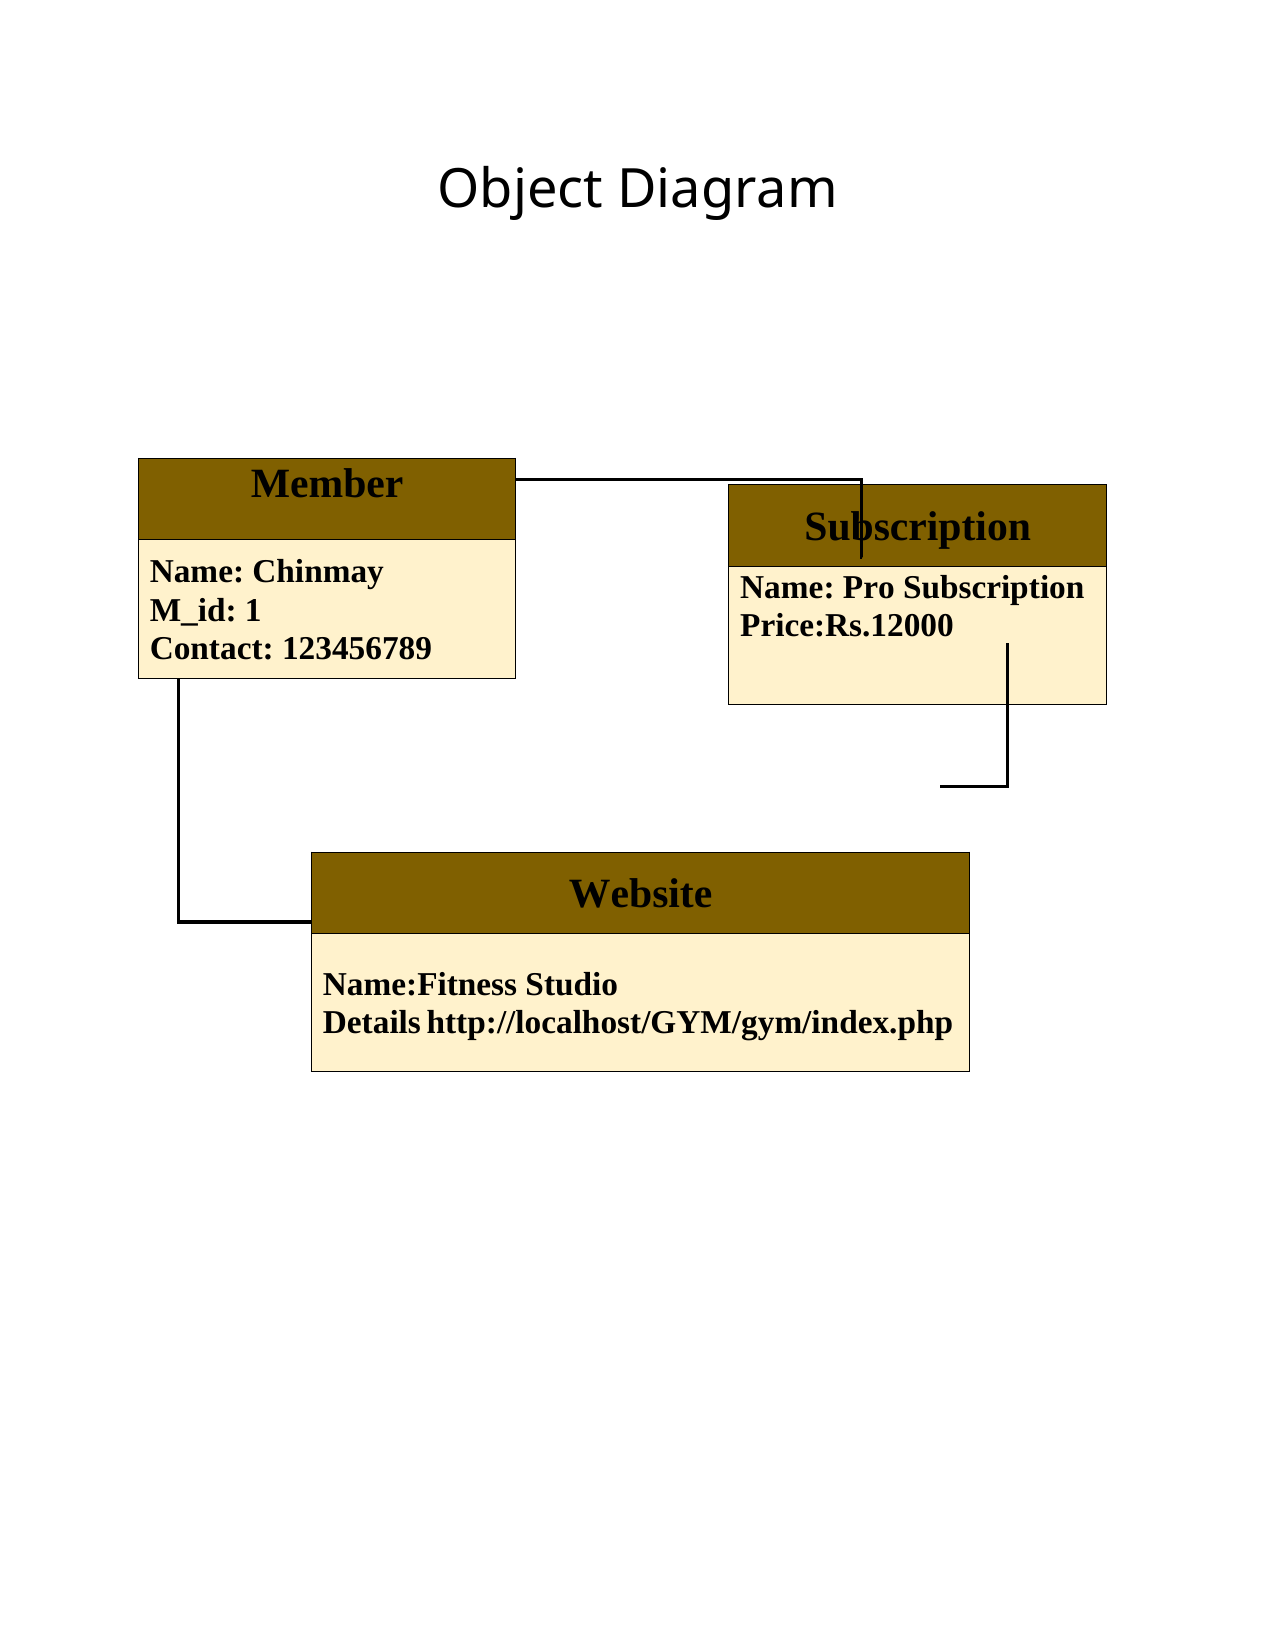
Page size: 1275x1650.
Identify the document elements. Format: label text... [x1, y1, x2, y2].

table_cell Name: Pro Subscription Price:Rs.12000 [729, 567, 1106, 704]
table_header Member [139, 459, 515, 539]
table_cell Name:Fitness Studio Details http://localhost/GYM/gym/index.php [312, 934, 969, 1071]
text Object Diagram [150, 150, 1125, 224]
table_header Subscription [729, 485, 1106, 566]
table_cell Name: Chinmay M_id: 1 Contact: 123456789 [139, 540, 515, 678]
table_header Website [312, 853, 969, 933]
